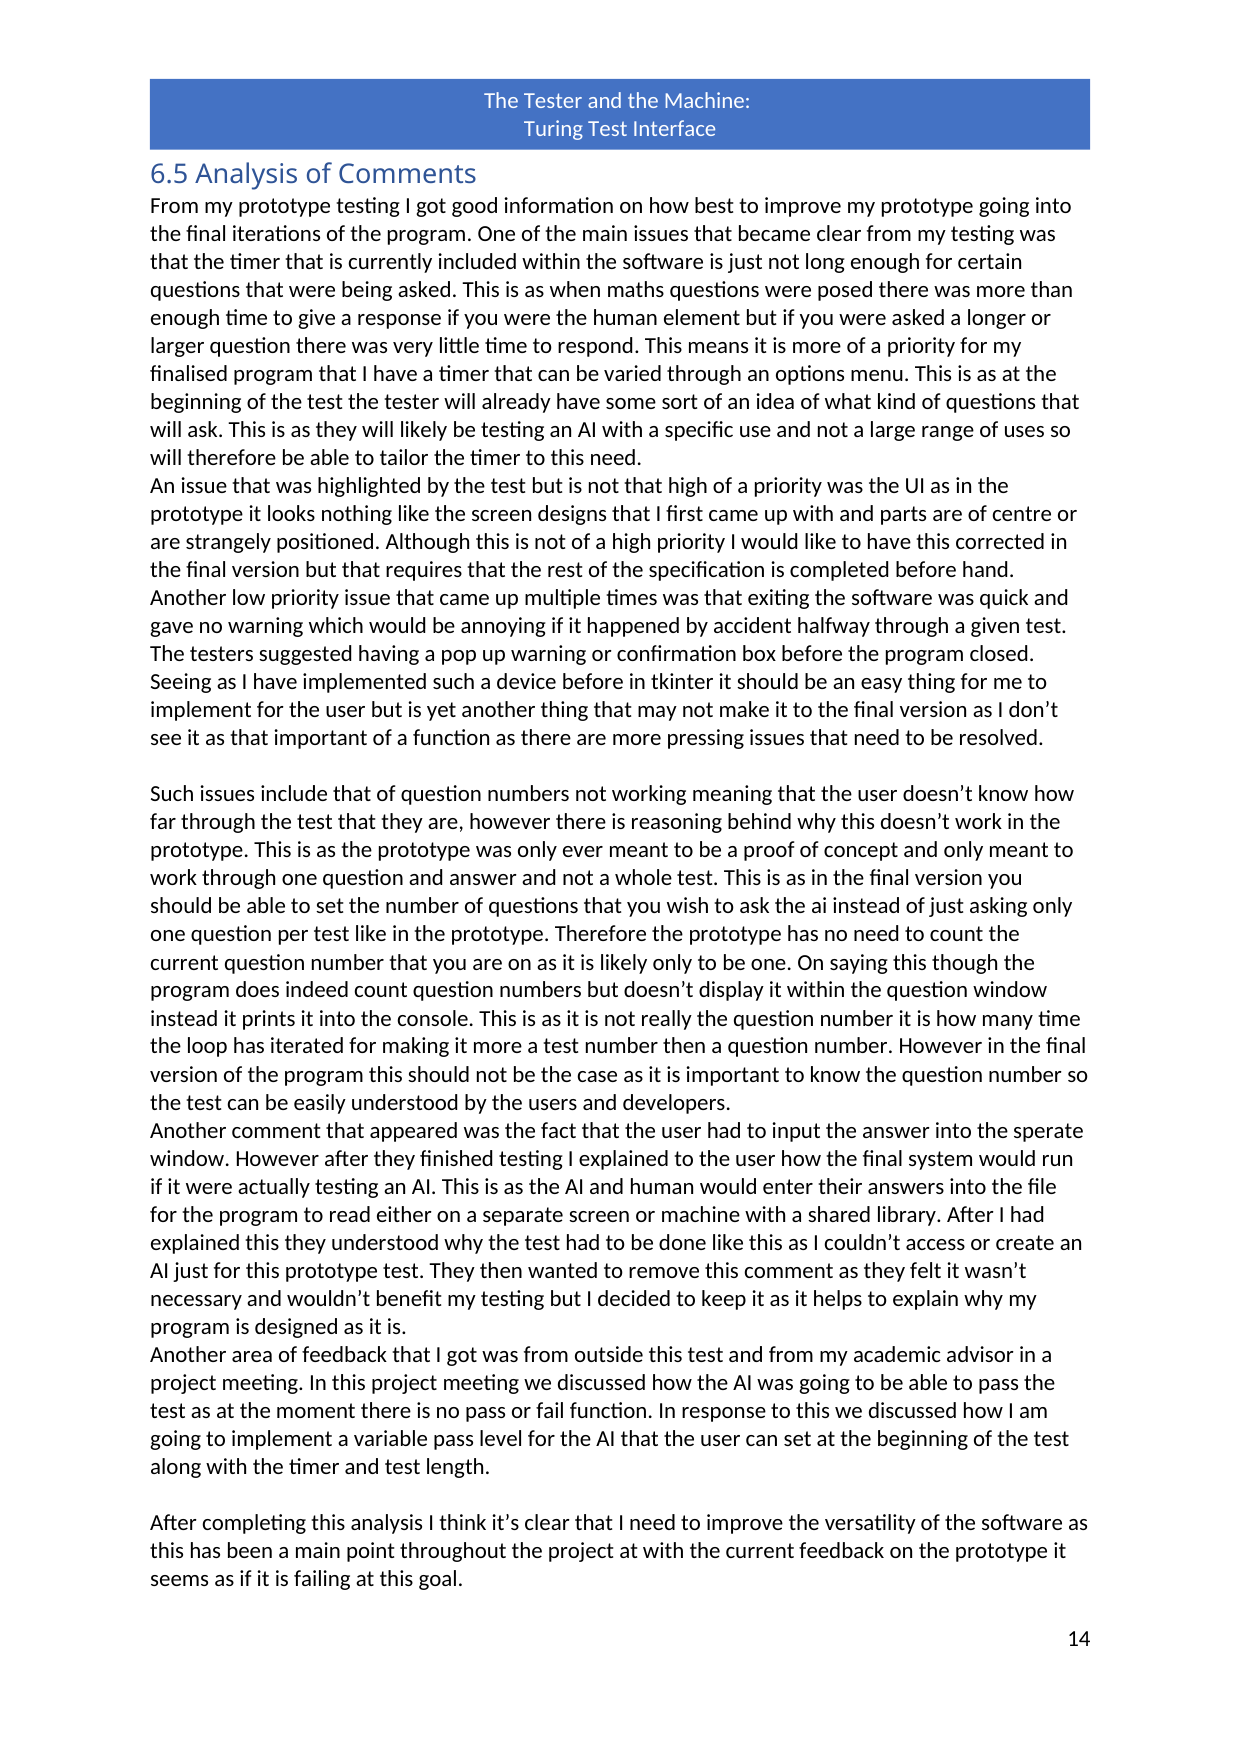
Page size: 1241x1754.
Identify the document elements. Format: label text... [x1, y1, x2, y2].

subtitle 6.5 Analysis of Comments [150, 154, 1090, 191]
text An issue that was highlighted by the test but is not that high of a priority was the UI as in the prototype it looks nothing like the screen designs that I first came up with and parts are of centre or are strangely positioned. Although this is not of a high priority I would like to have this corrected in the final version but that requires that the rest of the specification is completed before hand. Another low priority issue that came up multiple times was that exiting the software was quick and gave no warning which would be annoying if it happened by accident halfway through a given test. The testers suggested having a pop up warning or confirmation box before the program closed. Seeing as I have implemented such a device before in tkinter it should be an easy thing for me to implement for the user but is yet another thing that may not make it to the final version as I don’t see it as that important of a function as there are more pressing issues that need to be resolved. [150, 471, 1090, 751]
text After completing this analysis I think it’s clear that I need to improve the versatility of the software as this has been a main point throughout the project at with the current feedback on the prototype it seems as if it is failing at this goal. [150, 1508, 1090, 1592]
text Another area of feedback that I got was from outside this test and from my academic advisor in a project meeting. In this project meeting we discussed how the AI was going to be able to pass the test as at the moment there is no pass or fail function. In response to this we discussed how I am going to implement a variable pass level for the AI that the user can set at the beginning of the test along with the timer and test length. [150, 1340, 1090, 1480]
text From my prototype testing I got good information on how best to improve my prototype going into the final iterations of the program. One of the main issues that became clear from my testing was that the timer that is currently included within the software is just not long enough for certain questions that were being asked. This is as when maths questions were posed there was more than enough time to give a response if you were the human element but if you were asked a longer or larger question there was very little time to respond. This means it is more of a priority for my finalised program that I have a timer that can be varied through an options menu. This is as at the beginning of the test the tester will already have some sort of an idea of what kind of questions that will ask. This is as they will likely be testing an AI with a specific use and not a large range of uses so will therefore be able to tailor the timer to this need. [150, 191, 1090, 471]
text Such issues include that of question numbers not working meaning that the user doesn’t know how far through the test that they are, however there is reasoning behind why this doesn’t work in the prototype. This is as the prototype was only ever meant to be a proof of concept and only meant to work through one question and answer and not a whole test. This is as in the final version you should be able to set the number of questions that you wish to ask the ai instead of just asking only one question per test like in the prototype. Therefore the prototype has no need to count the current question number that you are on as it is likely only to be one. On saying this though the program does indeed count question numbers but doesn’t display it within the question window instead it prints it into the console. This is as it is not really the question number it is how many time the loop has iterated for making it more a test number then a question number. However in the final version of the program this should not be the case as it is important to know the question number so the test can be easily understood by the users and developers. [150, 779, 1090, 1116]
text Another comment that appeared was the fact that the user had to input the answer into the sperate window. However after they finished testing I explained to the user how the final system would run if it were actually testing an AI. This is as the AI and human would enter their answers into the file for the program to read either on a separate screen or machine with a shared library. After I had explained this they understood why the test had to be done like this as I couldn’t access or create an AI just for this prototype test. They then wanted to remove this comment as they felt it wasn’t necessary and wouldn’t benefit my testing but I decided to keep it as it helps to explain why my program is designed as it is. [150, 1116, 1090, 1340]
